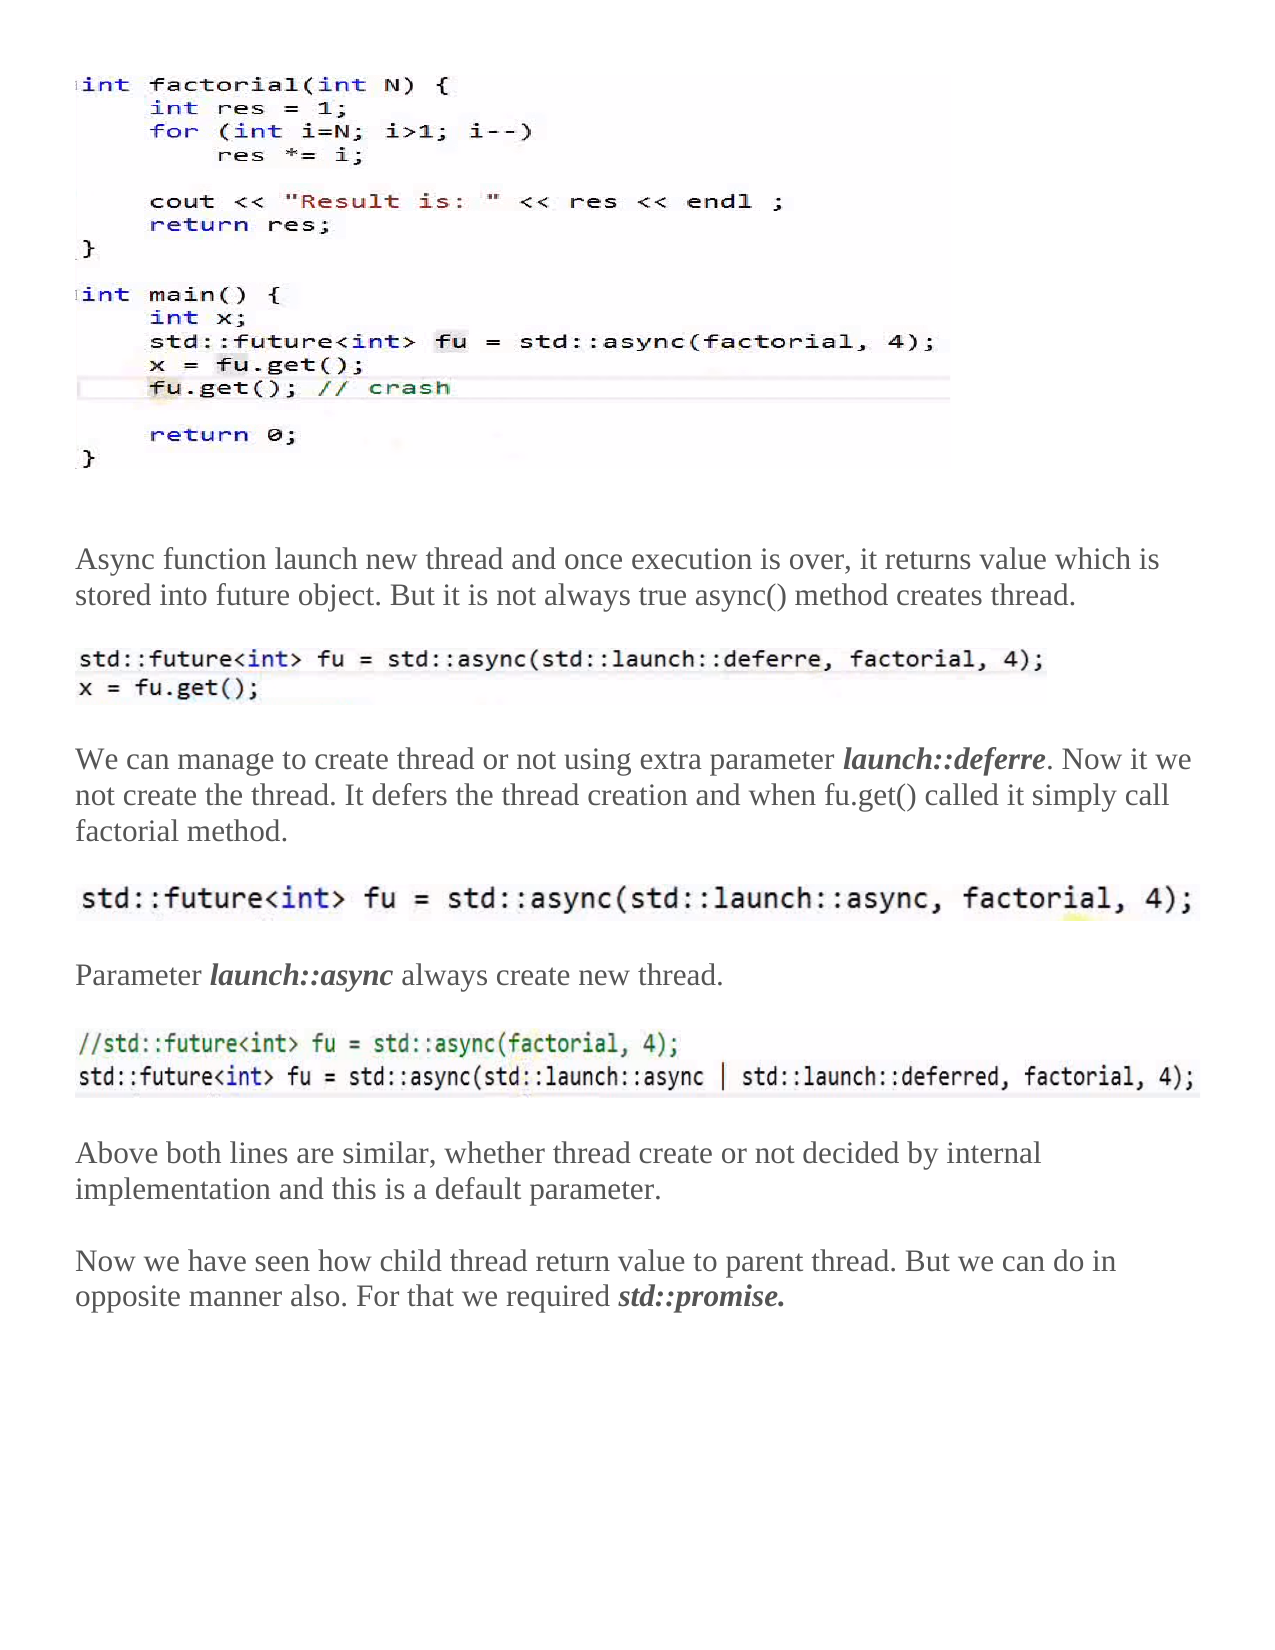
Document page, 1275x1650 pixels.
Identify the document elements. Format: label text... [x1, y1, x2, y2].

picture [75, 884, 1200, 921]
picture [75, 75, 951, 469]
text Now we have seen how child thread return value to parent thread. But we can do in opposite manner also. For that we required std::promise. [75, 1242, 1200, 1314]
text Above both lines are similar, whether thread create or not decided by internal implementation and this is a default parameter. [75, 1134, 1200, 1206]
text Async function launch new thread and once execution is over, it returns value which is stored into future object. But it is not always true async() method creates thread. [75, 541, 1200, 612]
picture [75, 648, 1047, 705]
text We can manage to create thread or not using extra parameter launch::deferre. Now it we not create the thread. It defers the thread creation and when fu.get() called it simply call factorial method. [75, 741, 1200, 848]
text Parameter launch::async always create new thread. [75, 956, 1200, 992]
picture [75, 1028, 1200, 1098]
